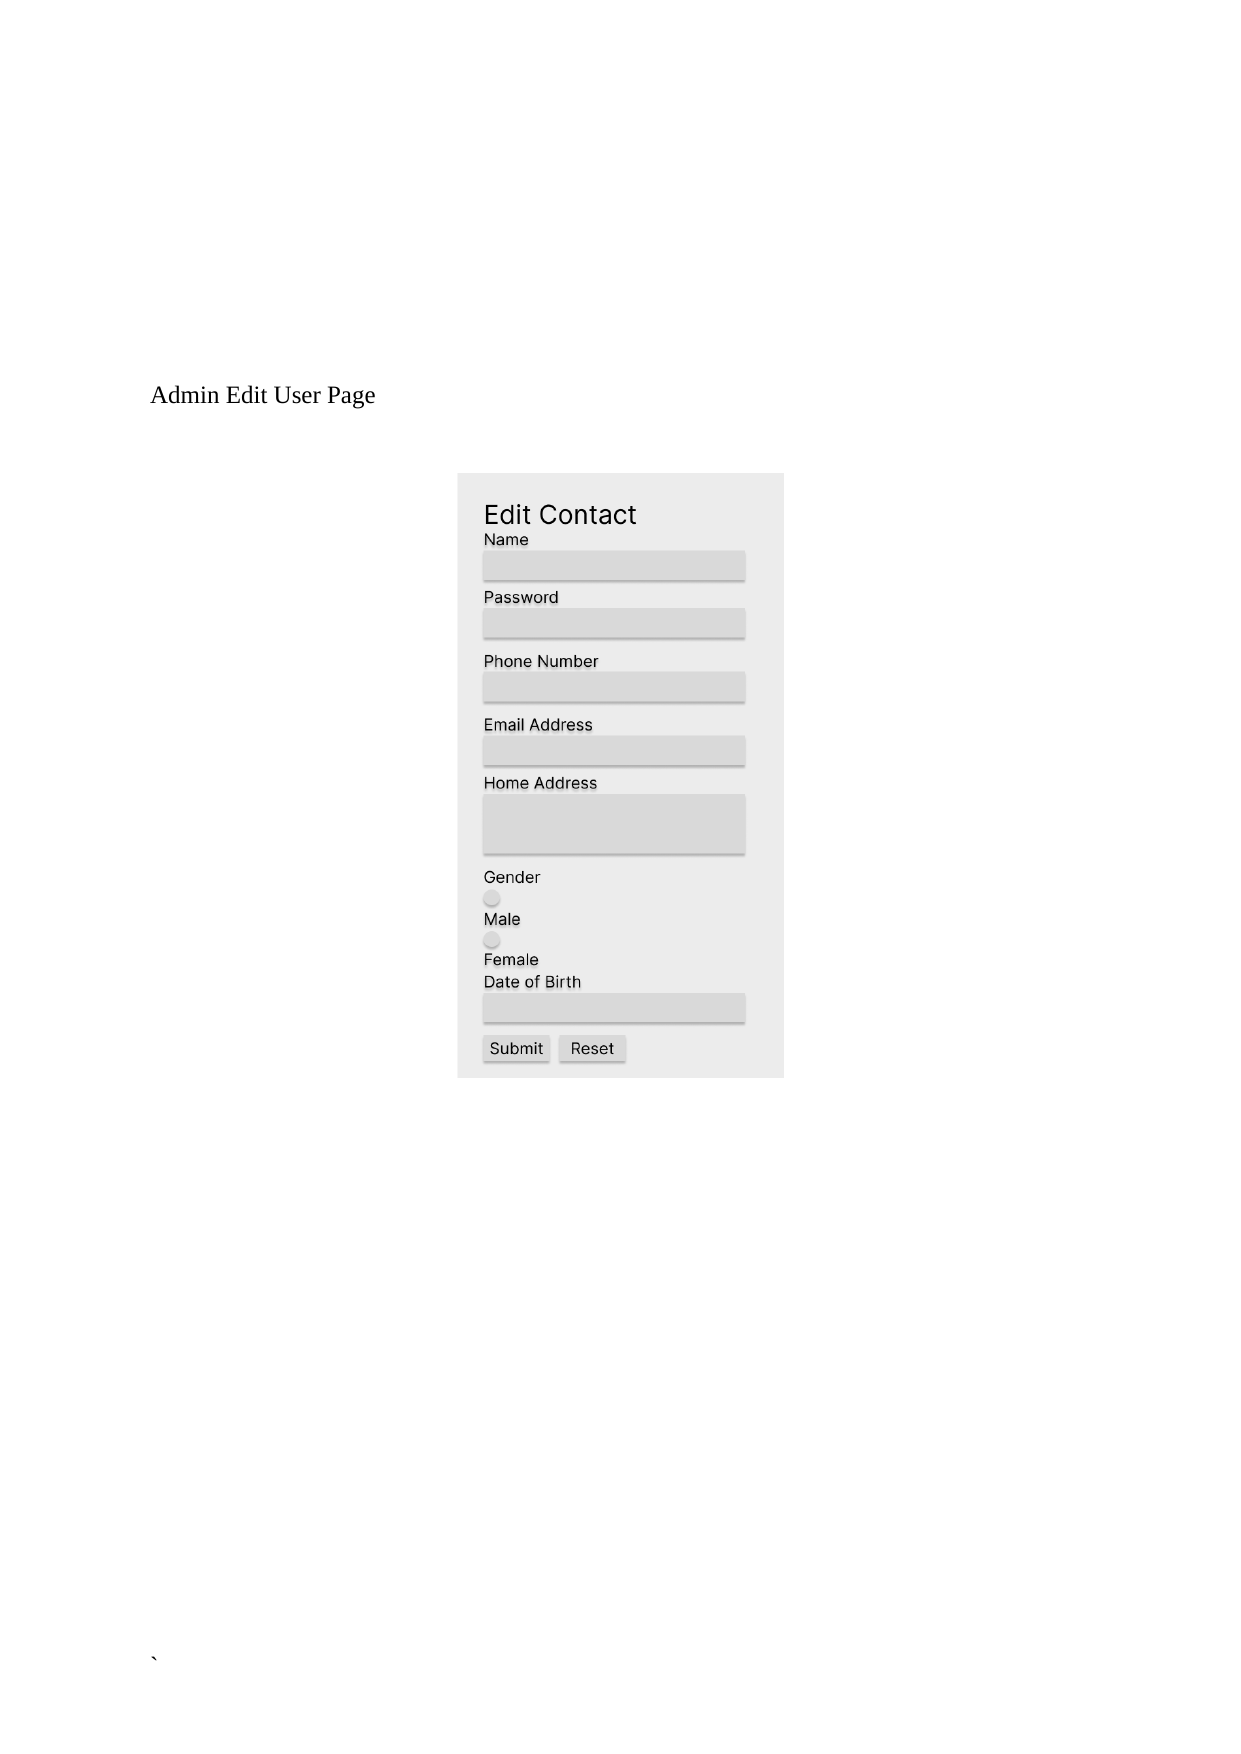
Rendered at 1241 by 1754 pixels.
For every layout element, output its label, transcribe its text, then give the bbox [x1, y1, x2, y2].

picture [150, 437, 1091, 1120]
text Admin Edit User Page [150, 380, 1090, 409]
